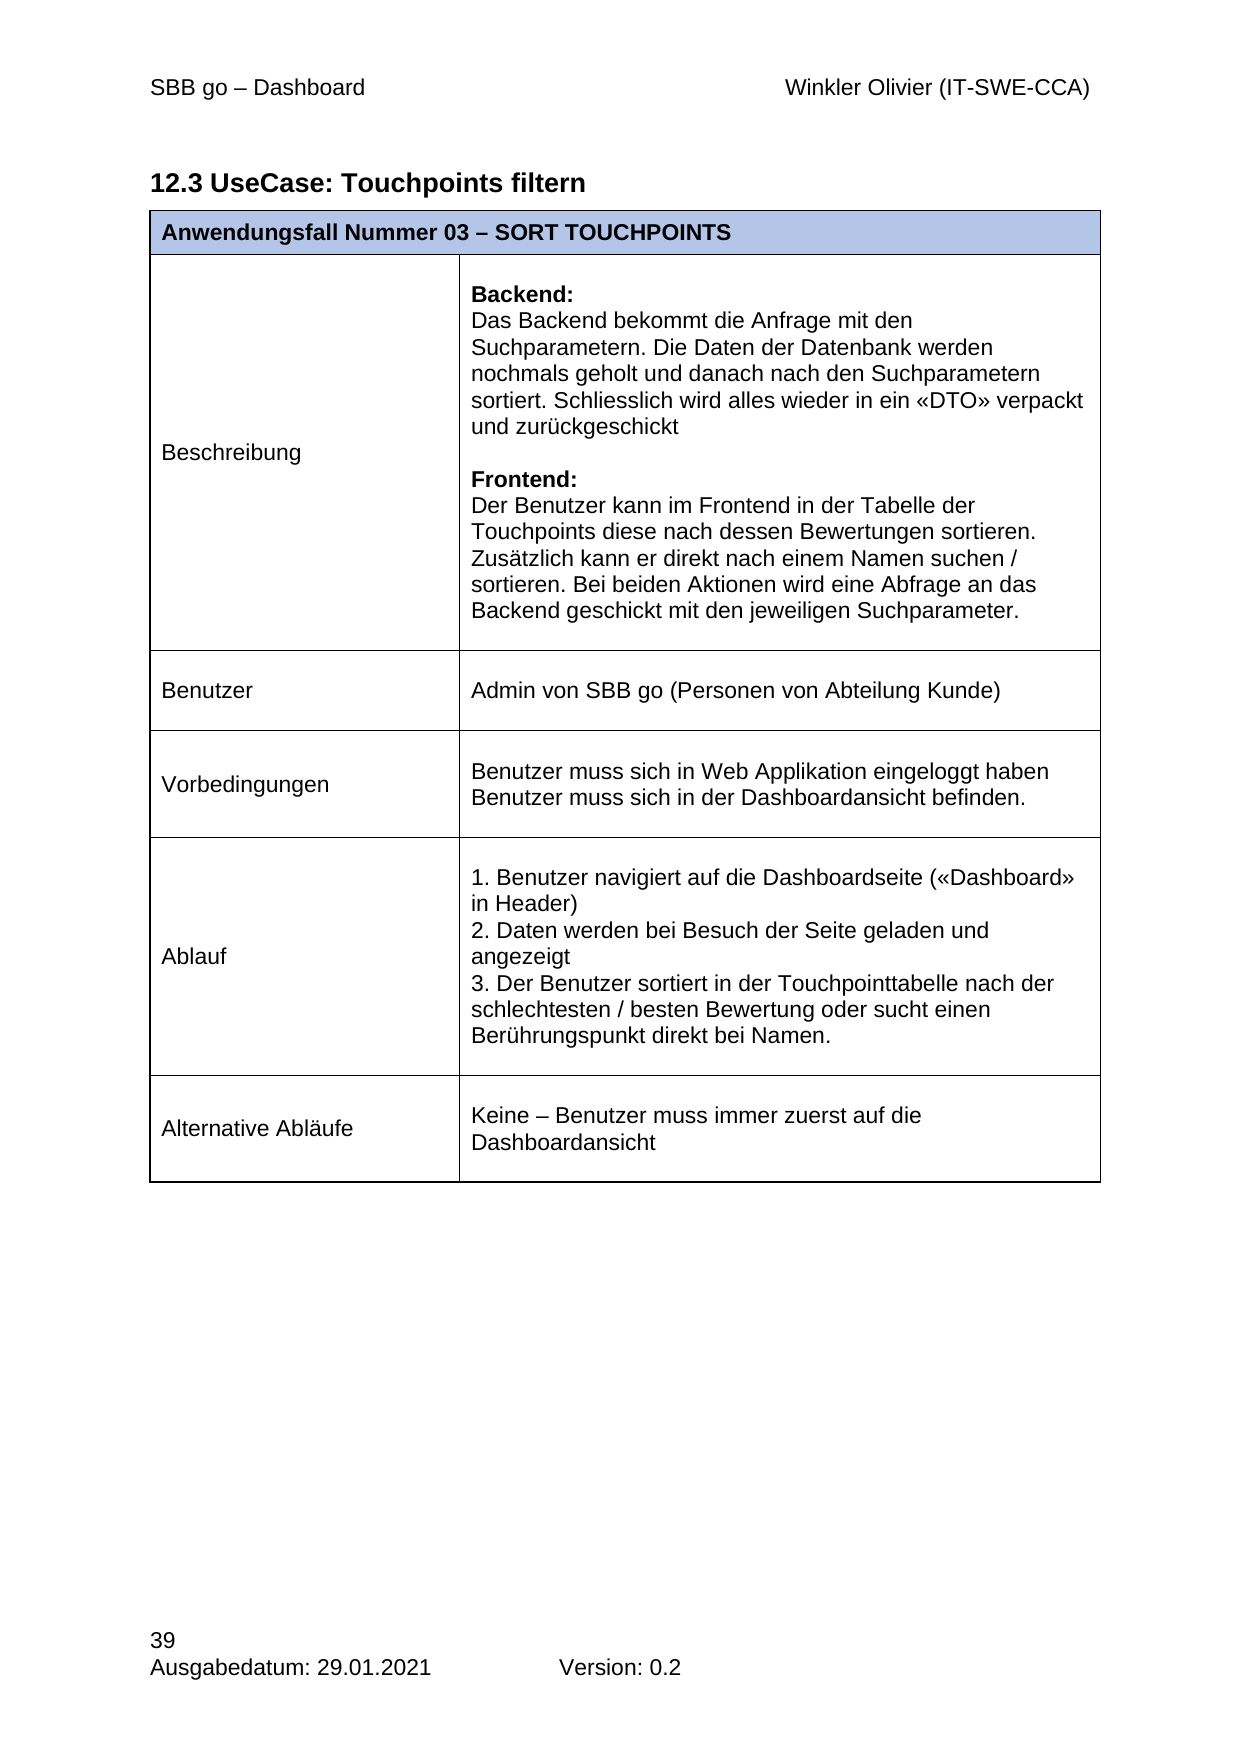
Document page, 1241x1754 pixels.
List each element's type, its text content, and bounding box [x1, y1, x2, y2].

table_cell Beschreibung [151, 255, 459, 650]
table_cell Benutzer [151, 651, 459, 730]
table_cell Admin von SBB go (Personen von Abteilung Kunde) [460, 651, 1100, 730]
table_cell Ablauf [151, 838, 459, 1075]
table_cell Benutzer muss sich in Web Applikation eingeloggt haben Benutzer muss sich in der Dashboardansicht befinden. [460, 731, 1100, 837]
table_cell Alternative Abläufe [151, 1076, 459, 1181]
table_cell 1. Benutzer navigiert auf die Dashboardseite («Dashboard» in Header) 2. Daten werden bei Besuch der Seite geladen und angezeigt 3. Der Benutzer sortiert in der Touchpointtabelle nach der schlechtesten / besten Bewertung oder sucht einen Berührungspunkt direkt bei Namen. [460, 838, 1100, 1075]
table_cell Vorbedingungen [151, 731, 459, 837]
table_cell Backend: Das Backend bekommt die Anfrage mit den Suchparametern. Die Daten der Datenbank werden nochmals geholt und danach nach den Suchparametern sortiert. Schliesslich wird alles wieder in ein «DTO» verpackt und zurückgeschickt Frontend: Der Benutzer kann im Frontend in der Tabelle der Touchpoints diese nach dessen Bewertungen sortieren. Zusätzlich kann er direkt nach einem Namen suchen / sortieren. Bei beiden Aktionen wird eine Abfrage an das Backend geschickt mit den jeweiligen Suchparameter. [460, 255, 1100, 650]
table_cell Keine – Benutzer muss immer zuerst auf die Dashboardansicht [460, 1076, 1100, 1181]
table_header Anwendungsfall Nummer 03 – SORT TOUCHPOINTS [151, 211, 1100, 254]
subtitle UseCase: Touchpoints filtern [150, 167, 1090, 198]
